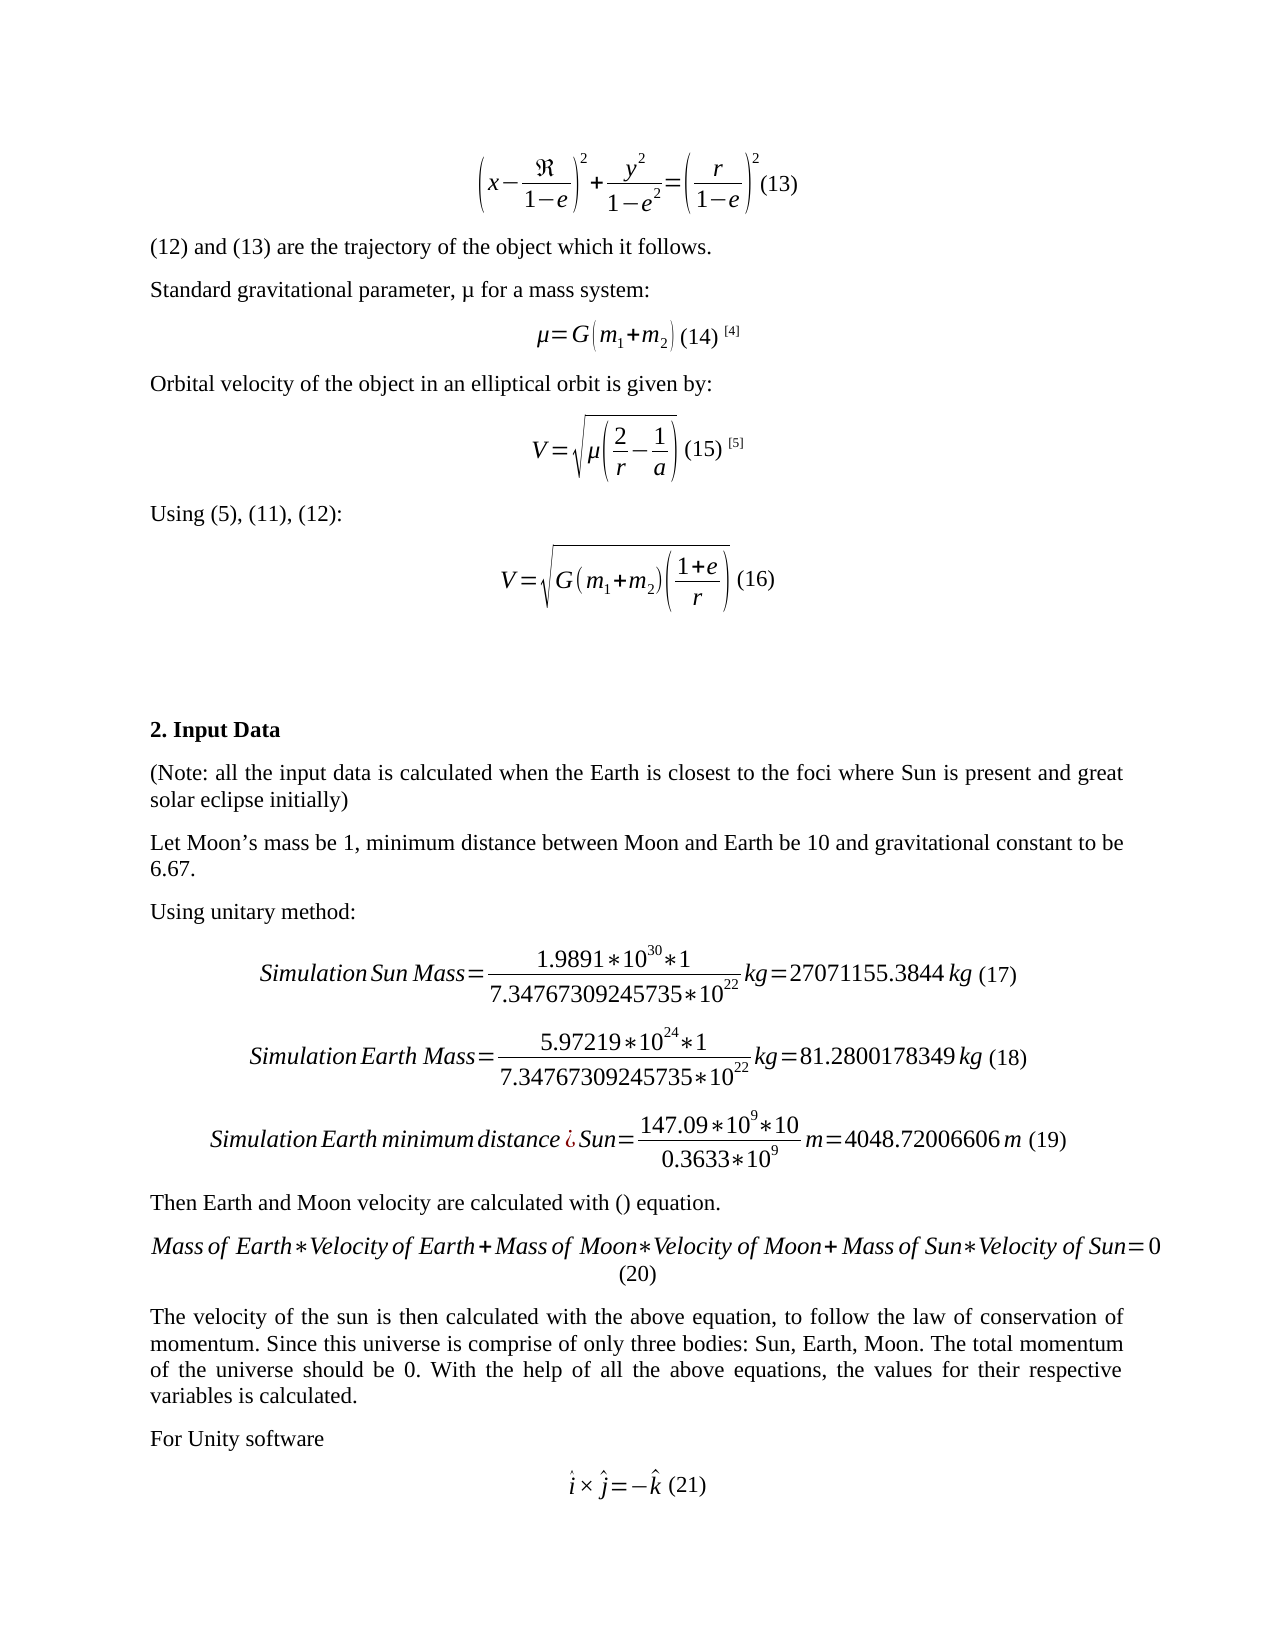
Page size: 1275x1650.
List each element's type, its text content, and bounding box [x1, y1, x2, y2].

text (20) [150, 1232, 1125, 1287]
text Let Moon’s mass be 1, minimum distance between Moon and Earth be 10 and gravitational constant to be 6.67. [150, 829, 1125, 881]
text (Note: all the input data is calculated when the Earth is closest to the foci where Sun is present and great solar eclipse initially) [150, 759, 1125, 812]
text (15) [5] [150, 413, 1125, 483]
text Orbital velocity of the object in an elliptical orbit is given by: [150, 370, 1125, 396]
text (12) and (13) are the trajectory of the object which it follows. [150, 233, 1125, 259]
text Then Earth and Moon velocity are calculated with () equation. [150, 1189, 1125, 1216]
text (13) [150, 150, 1125, 216]
text The velocity of the sun is then calculated with the above equation, to follow the law of conservation of momentum. Since this universe is comprise of only three bodies: Sun, Earth, Moon. The total momentum of the universe should be 0. With the help of all the above equations, the values for their respective variables is calculated. [150, 1303, 1125, 1409]
text Using (5), (11), (12): [150, 500, 1125, 527]
text Standard gravitational parameter, µ for a mass system: [150, 276, 1125, 302]
text (16) [150, 543, 1125, 614]
text 2. Input Data [150, 716, 1125, 743]
text (21) [150, 1468, 1125, 1500]
text (19) [150, 1107, 1125, 1173]
text (17) [150, 941, 1125, 1007]
text For Unity software [150, 1425, 1125, 1452]
text (14) [4] [150, 319, 1125, 353]
text (18) [150, 1024, 1125, 1090]
text Using unitary method: [150, 898, 1125, 924]
